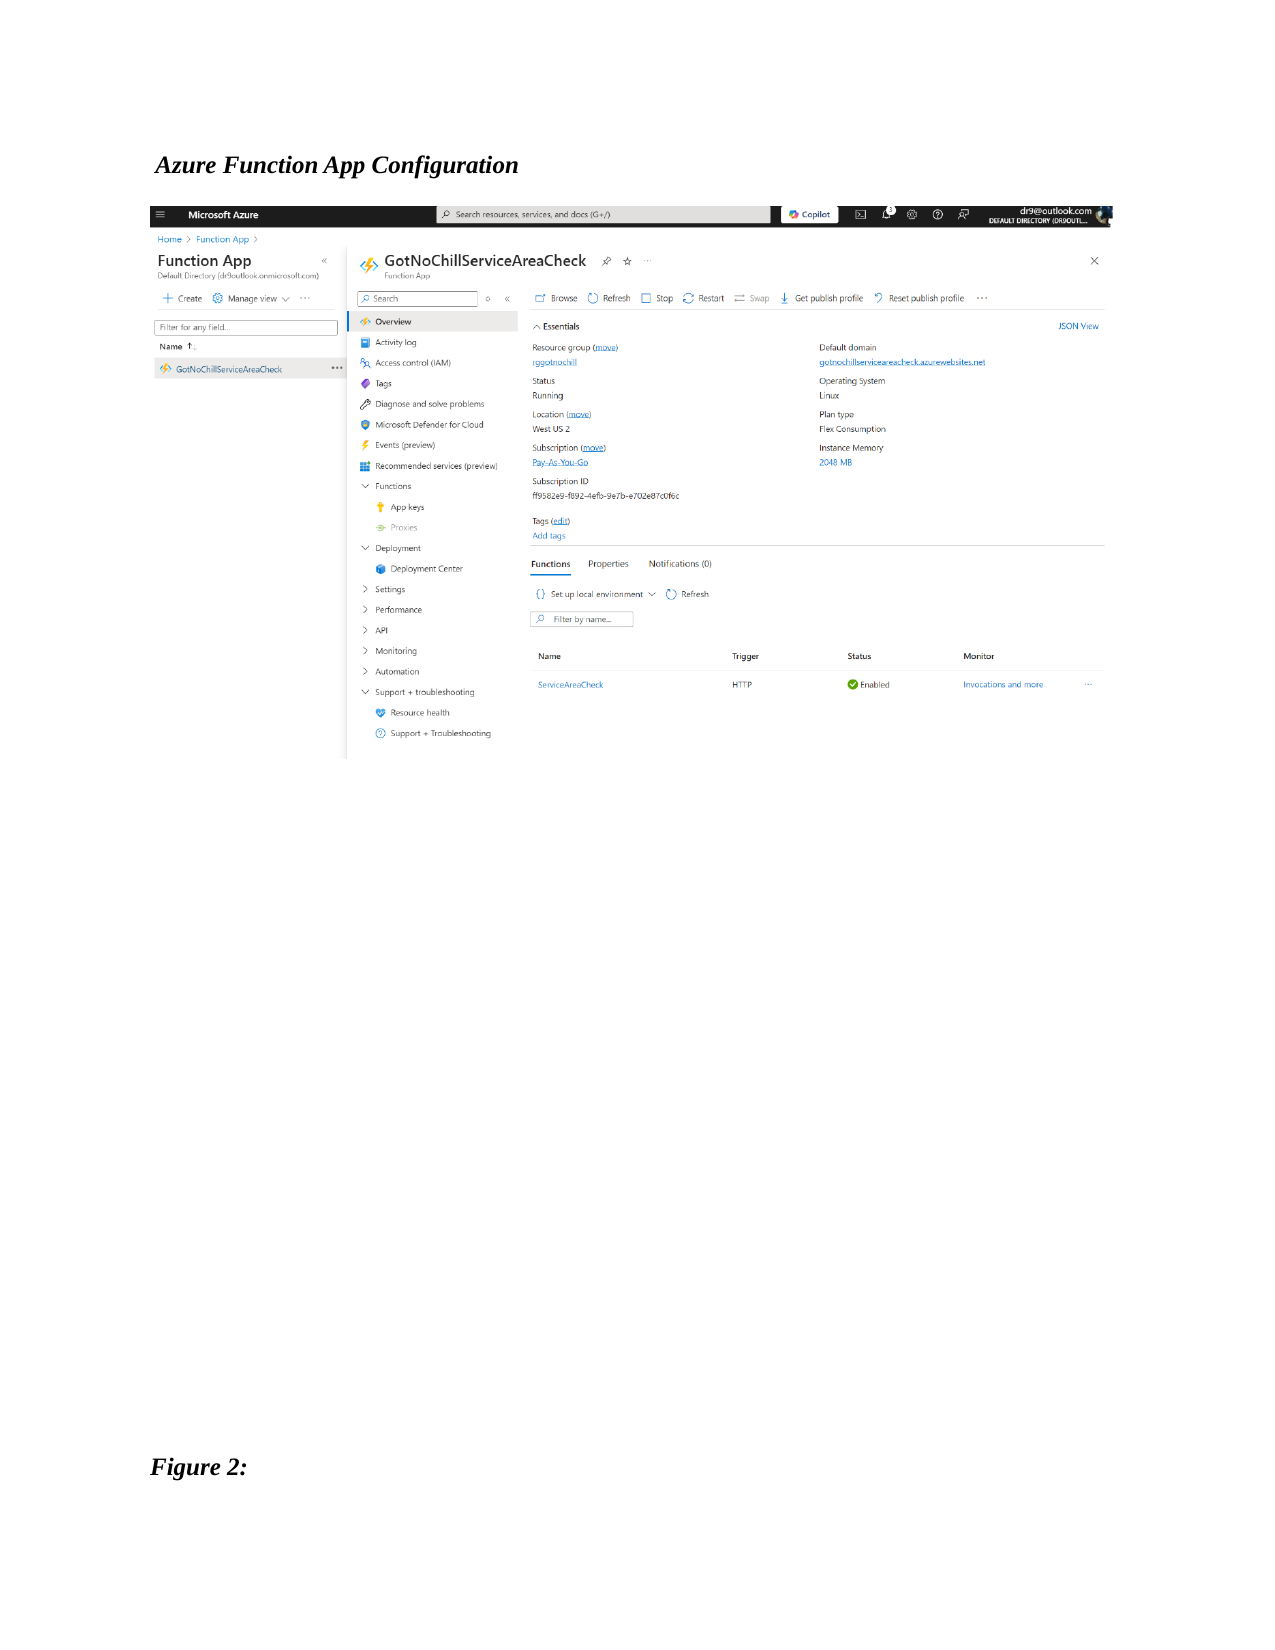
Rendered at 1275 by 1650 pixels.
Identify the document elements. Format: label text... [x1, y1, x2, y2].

picture [150, 206, 1113, 759]
text Figure 2: [150, 1452, 1125, 1480]
